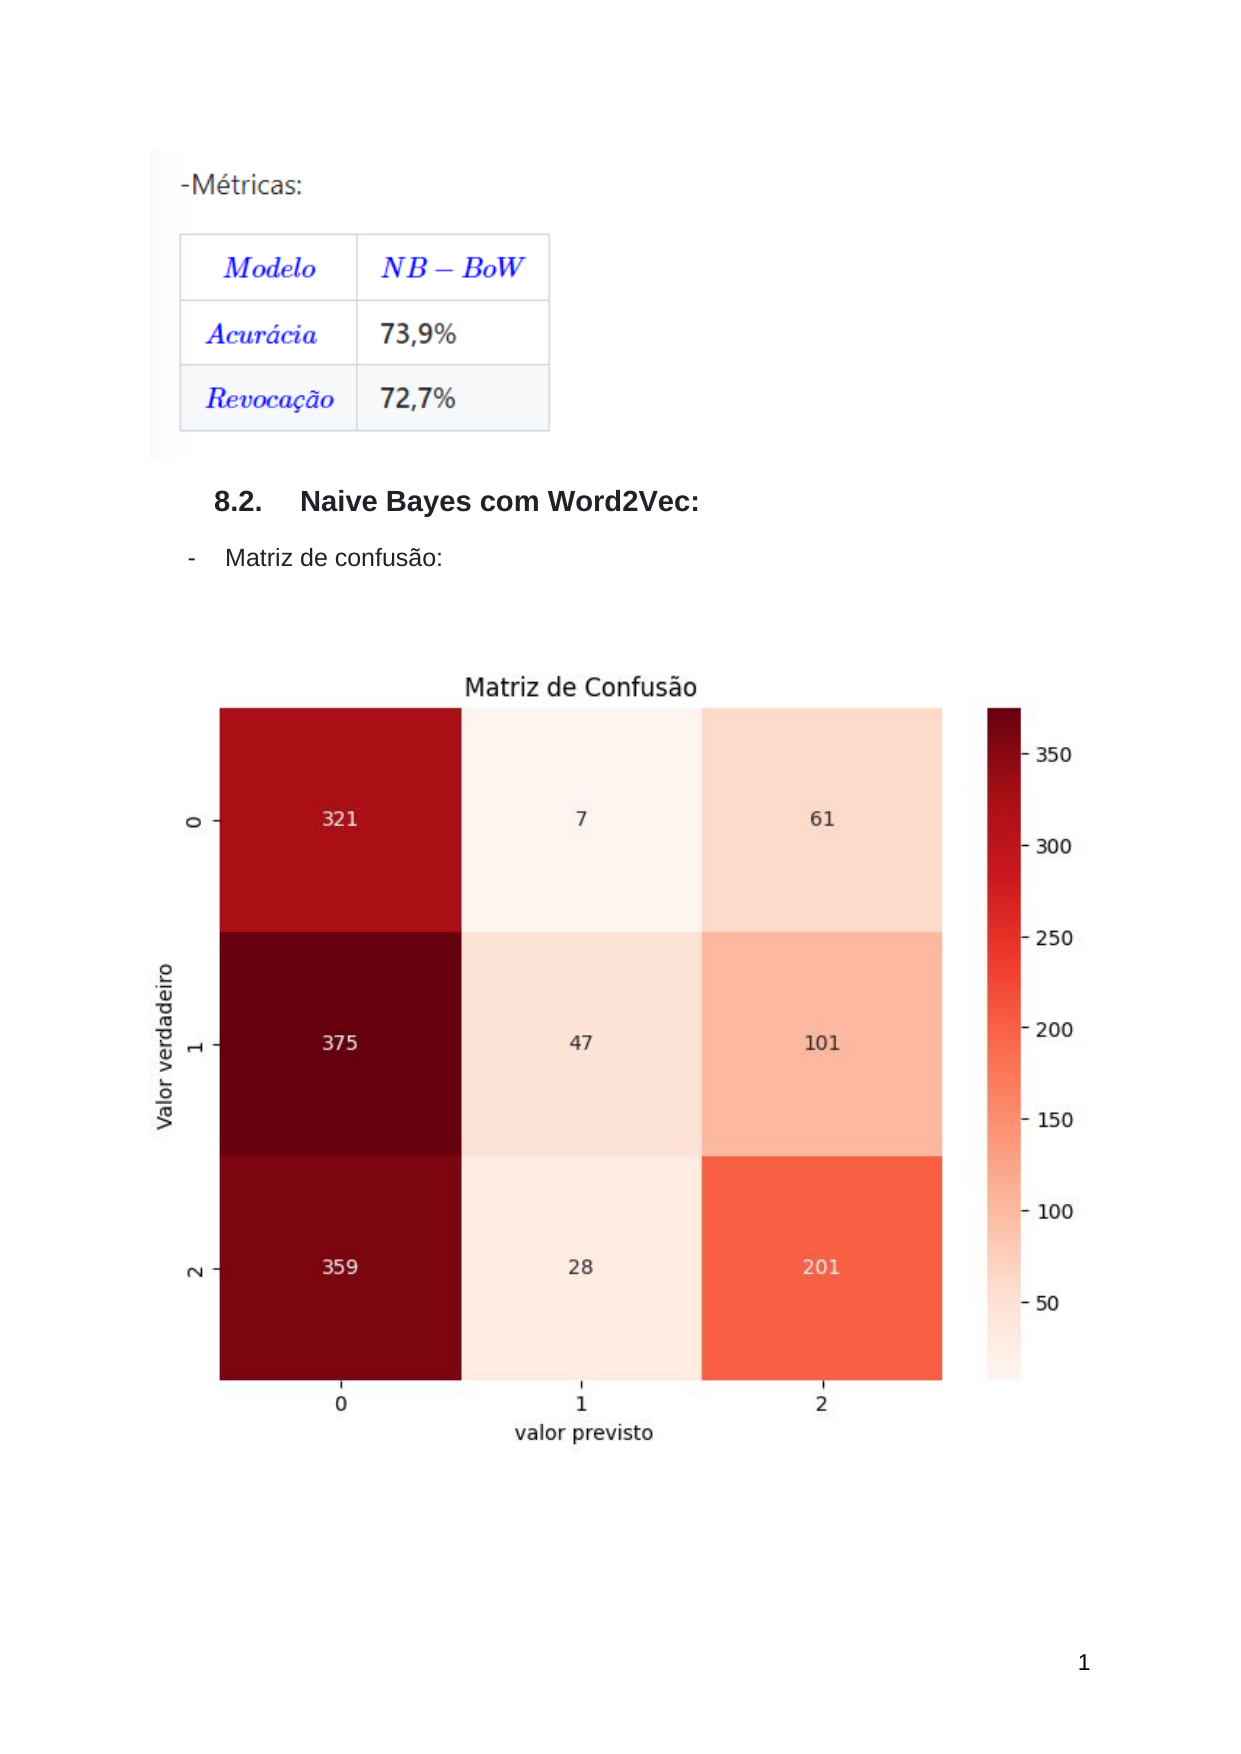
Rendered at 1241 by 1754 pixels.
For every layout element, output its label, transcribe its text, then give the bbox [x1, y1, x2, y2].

list Naive Bayes com Word2Vec: [262, 484, 1090, 518]
list Matriz de confusão: [187, 543, 1090, 572]
picture [150, 650, 1091, 1478]
picture [150, 150, 580, 460]
